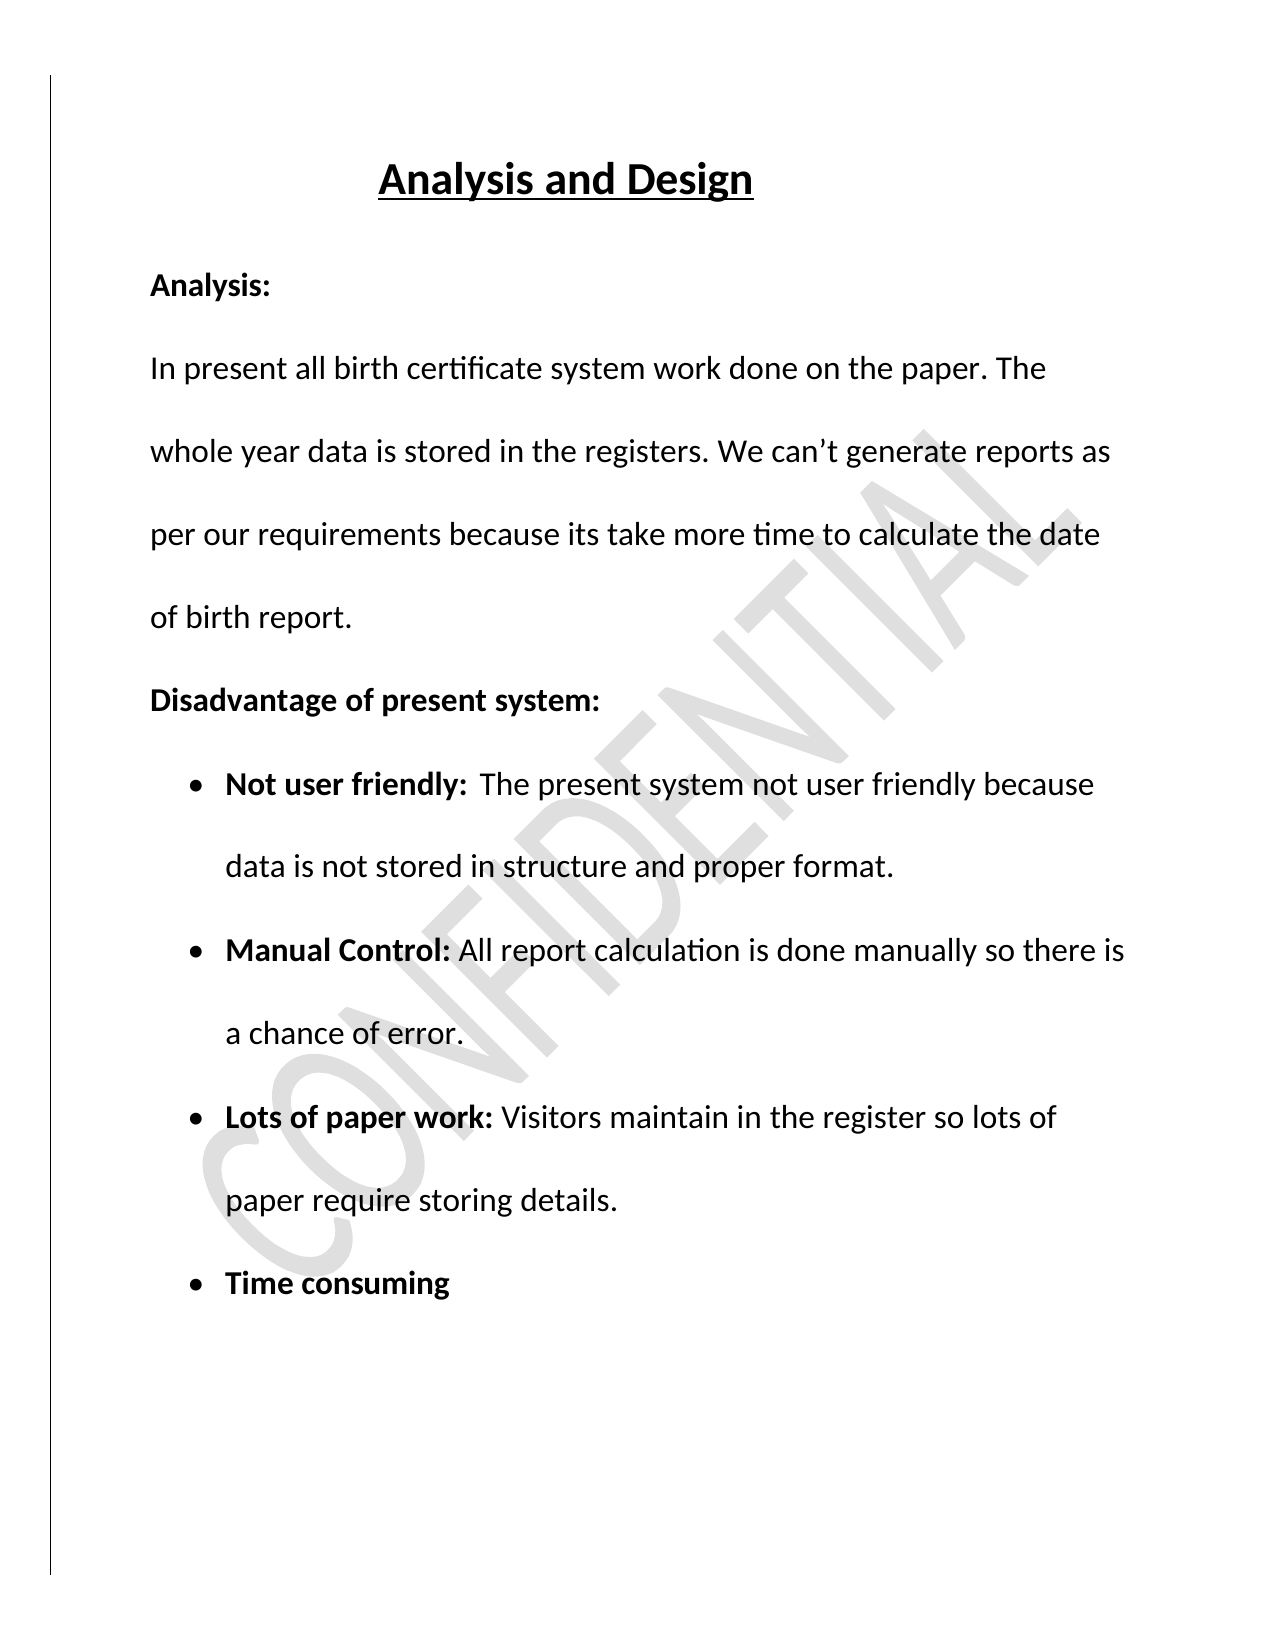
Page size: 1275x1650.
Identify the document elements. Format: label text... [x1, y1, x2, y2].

text In present all birth certificate system work done on the paper. The whole year data is stored in the registers. We can’t generate reports as per our requirements because its take more time to calculate the date of birth report. [150, 347, 1117, 637]
list Manual Control: All report calculation is done manually so there is a chance of error. [187, 929, 1124, 1053]
text Disadvantage of present system: [150, 679, 1196, 719]
list Not user friendly: The present system not user friendly because data is not stored in structure and proper format. [187, 762, 1098, 886]
subtitle Analysis and Design [378, 150, 1196, 206]
list Time consuming [187, 1262, 1196, 1303]
list Lots of paper work: Visitors maintain in the register so lots of paper require storing details. [187, 1096, 1057, 1219]
text Analysis: [150, 264, 1196, 305]
